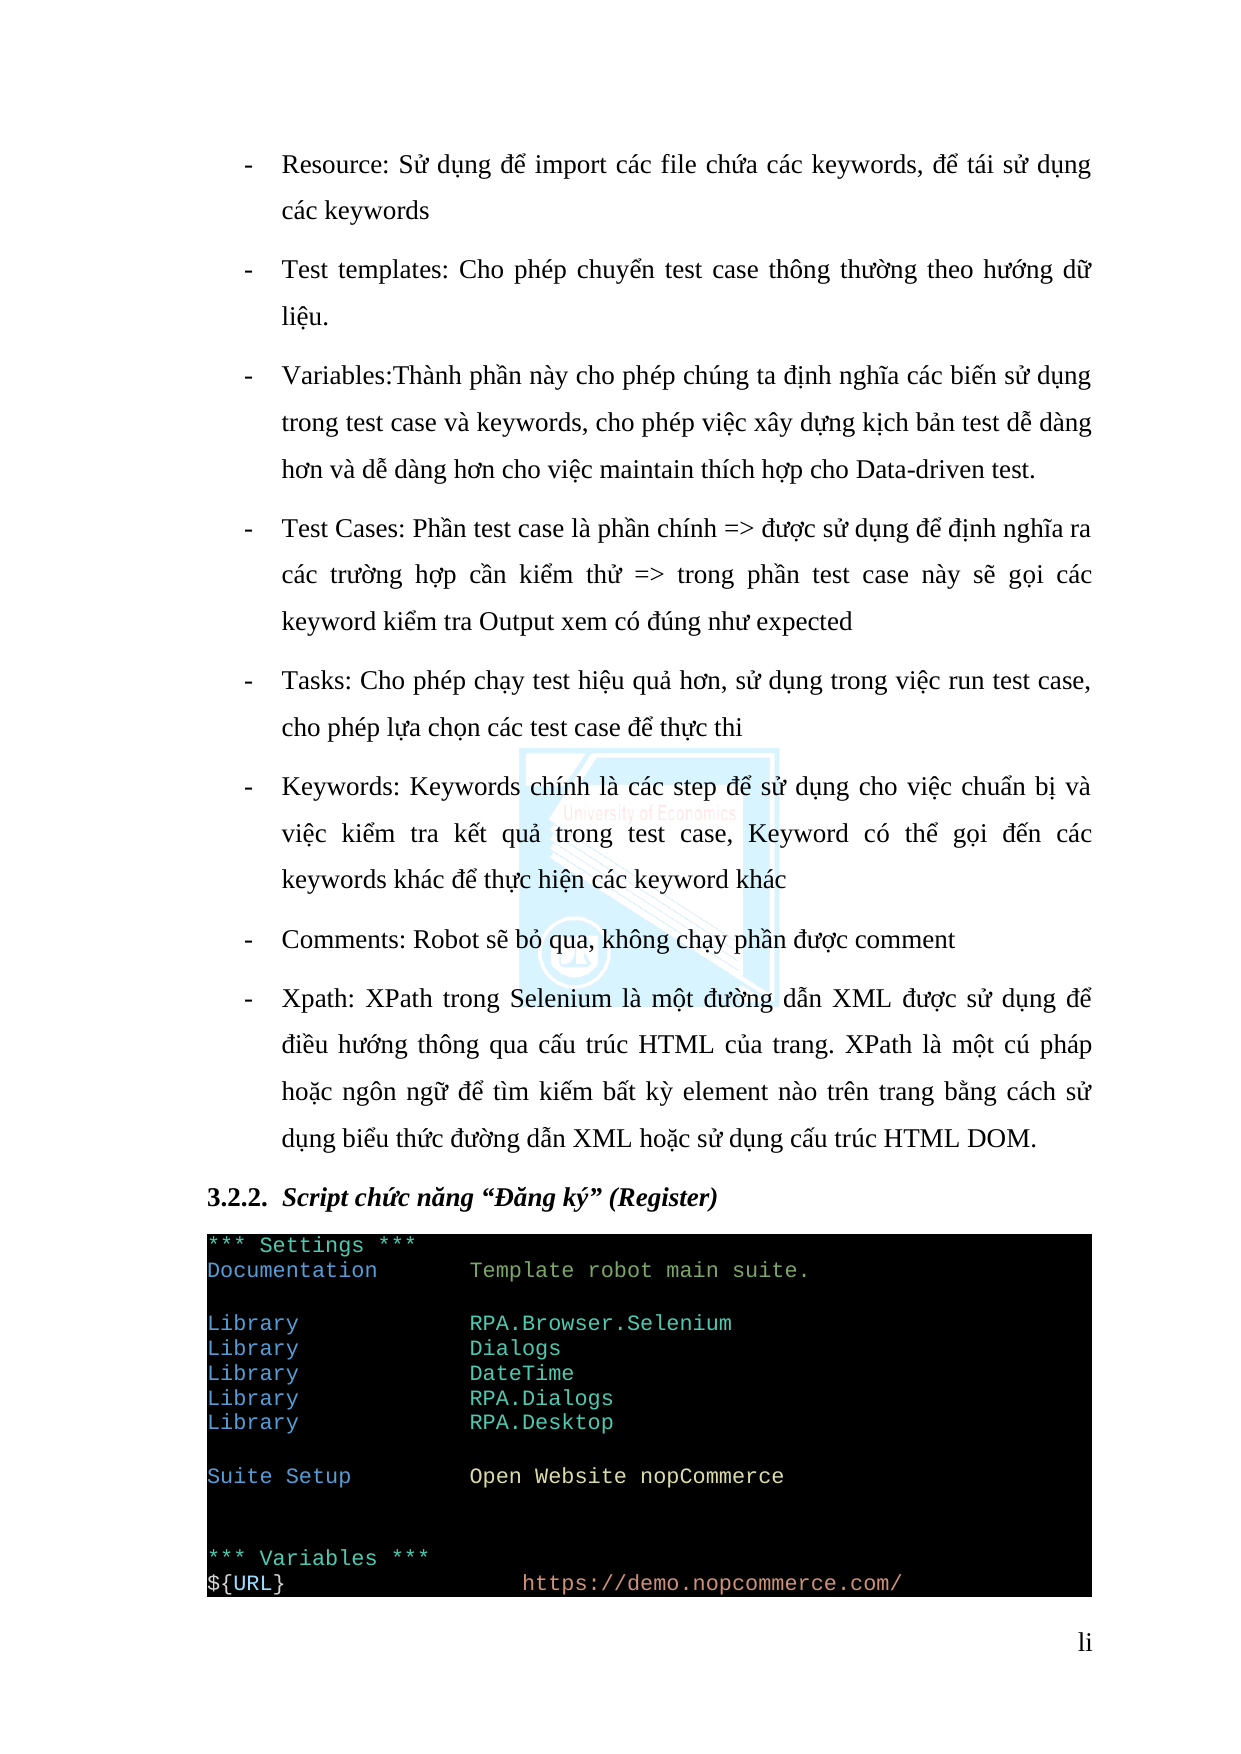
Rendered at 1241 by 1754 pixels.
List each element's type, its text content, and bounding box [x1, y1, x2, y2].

text Library RPA.Browser.Selenium [207, 1312, 1092, 1337]
text Variables:Thành phần này cho phép chúng ta định nghĩa các biến sử dụng trong test case và keywords, cho phép việc xây dựng kịch bản test dễ dàng hơn và dễ dàng hơn cho việc maintain thích hợp cho Data-driven test. [244, 359, 1092, 484]
subtitle Script chức năng “Đăng ký” (Register) [207, 1181, 1092, 1212]
text Suite Setup Open Website nopCommerce [207, 1465, 1092, 1490]
text Documentation Template robot main suite. [207, 1259, 1092, 1283]
text Test templates: Cho phép chuyển test case thông thường theo hướng dữ liệu. [244, 253, 1092, 331]
text Resource: Sử dụng để import các file chứa các keywords, để tái sử dụng các keywords [244, 148, 1092, 226]
text Xpath: XPath trong Selenium là một đường dẫn XML được sử dụng để điều hướng thông qua cấu trúc HTML của trang. XPath là một cú pháp hoặc ngôn ngữ để tìm kiếm bất kỳ element nào trên trang bằng cách sử dụng biểu thức đường dẫn XML hoặc sử dụng cấu trúc HTML DOM. [244, 982, 1092, 1153]
text Library RPA.Desktop [207, 1411, 1092, 1436]
text Tasks: Cho phép chạy test hiệu quả hơn, sử dụng trong việc run test case, cho phép lựa chọn các test case để thực thi [244, 664, 1092, 742]
text Keywords: Keywords chính là các step để sử dụng cho việc chuẩn bị và việc kiểm tra kết quả trong test case, Keyword có thể gọi đến các keywords khác để thực hiện các keyword khác [244, 770, 1092, 895]
text Comments: Robot sẽ bỏ qua, không chạy phần được comment [244, 923, 1092, 954]
text *** Variables *** [207, 1547, 1092, 1572]
text ${URL} https://demo.nopcommerce.com/ [207, 1572, 1092, 1597]
text Library DateTime [207, 1362, 1092, 1387]
text Library RPA.Dialogs [207, 1387, 1092, 1411]
text Library Dialogs [207, 1337, 1092, 1362]
text *** Settings *** [207, 1234, 1092, 1259]
text Test Cases: Phần test case là phần chính => được sử dụng để định nghĩa ra các trường hợp cần kiểm thử => trong phần test case này sẽ gọi các keyword kiểm tra Output xem có đúng như expected [244, 512, 1092, 636]
